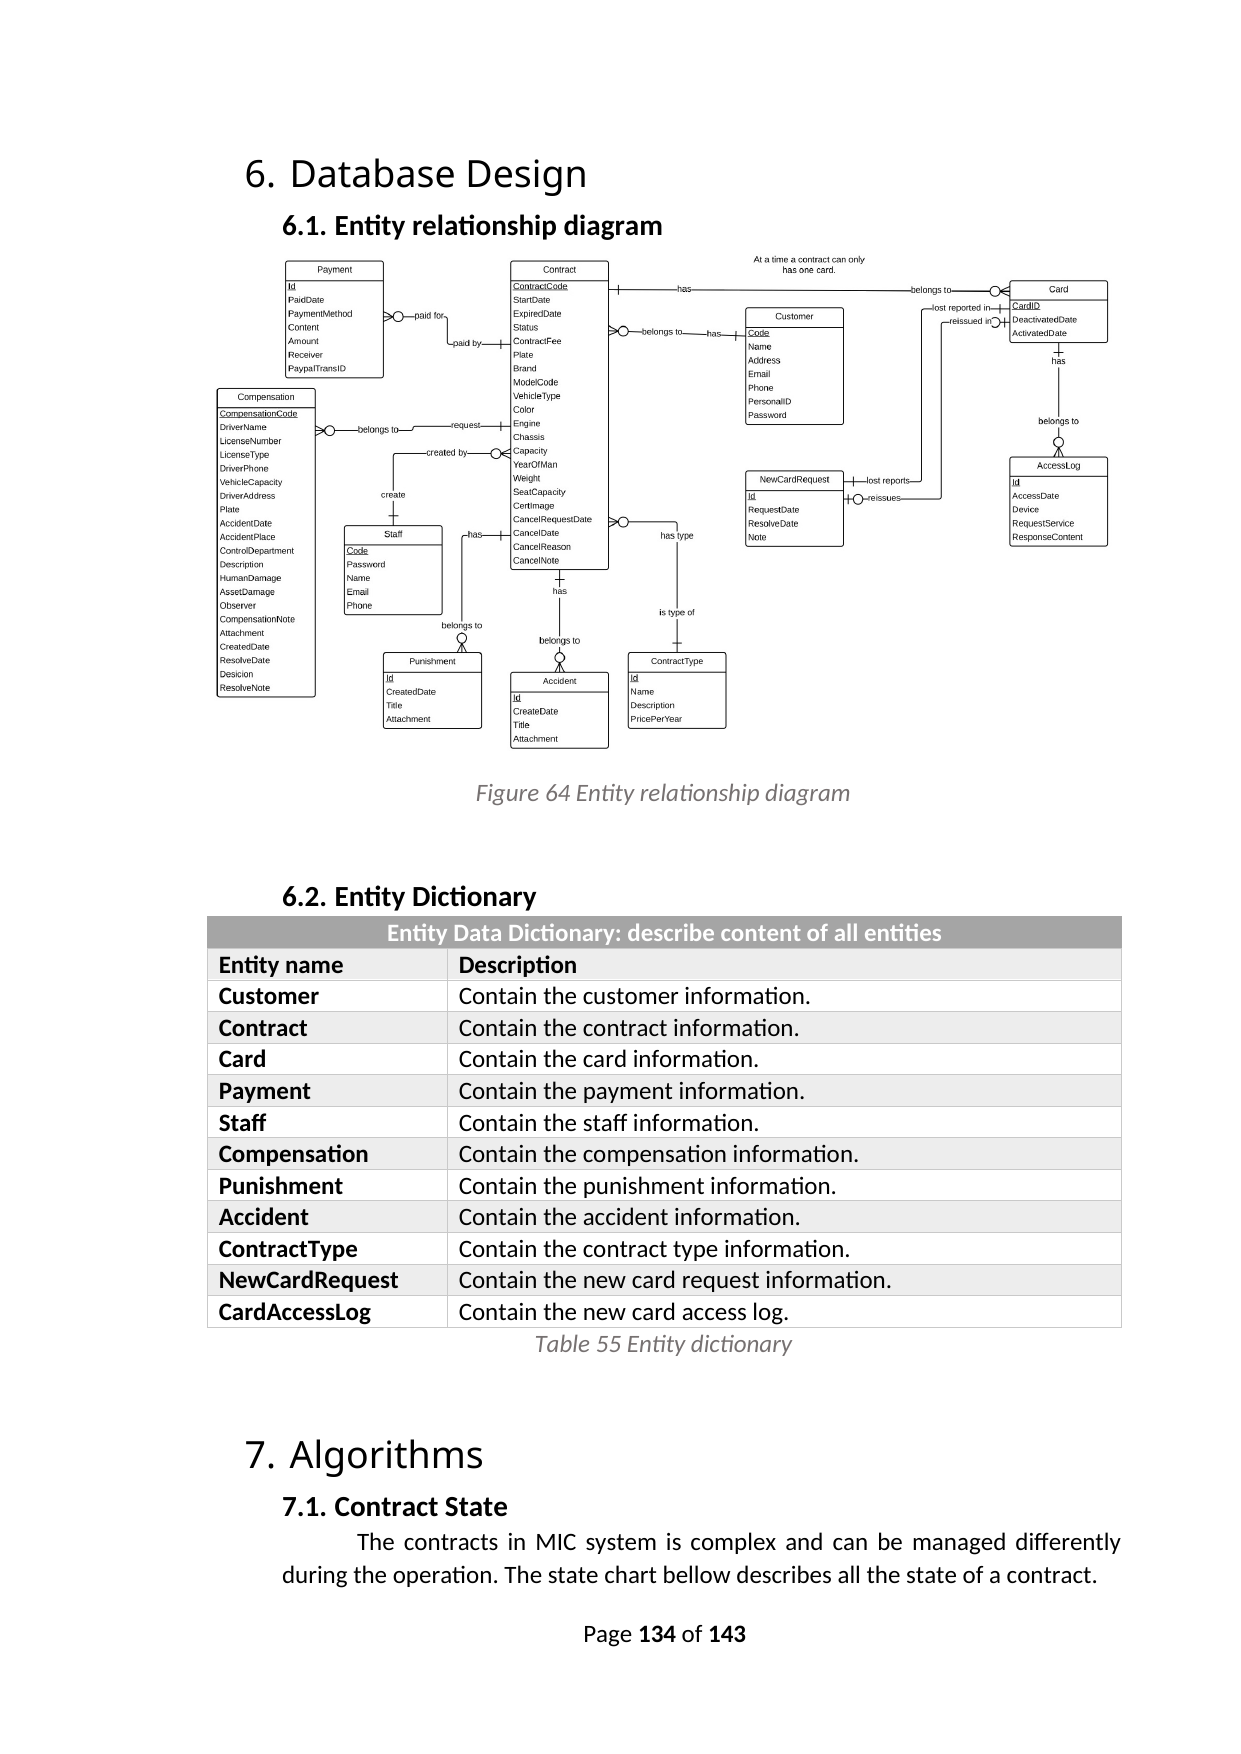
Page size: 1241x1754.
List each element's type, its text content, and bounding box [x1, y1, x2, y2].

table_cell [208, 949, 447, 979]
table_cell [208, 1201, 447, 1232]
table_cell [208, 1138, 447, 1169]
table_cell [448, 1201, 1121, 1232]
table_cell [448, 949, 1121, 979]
subtitle Algorithms [244, 1429, 1122, 1480]
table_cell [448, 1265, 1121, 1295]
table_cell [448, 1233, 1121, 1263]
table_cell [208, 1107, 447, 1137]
picture [206, 245, 1126, 758]
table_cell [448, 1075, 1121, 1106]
subtitle Contract State [282, 1488, 1122, 1523]
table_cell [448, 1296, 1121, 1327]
text The contracts in MIC system is complex and can be managed differently during the operation. The state chart bellow describes all the state of a contract. [282, 1526, 1122, 1590]
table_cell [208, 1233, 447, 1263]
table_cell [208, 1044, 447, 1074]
subtitle Entity Dictionary [282, 878, 1122, 913]
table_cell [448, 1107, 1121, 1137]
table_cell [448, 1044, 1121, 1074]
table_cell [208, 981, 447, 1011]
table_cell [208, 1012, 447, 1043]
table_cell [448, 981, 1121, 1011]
subtitle Database Design [244, 148, 1122, 199]
text Figure 64 Entity relationship diagram [207, 777, 1122, 807]
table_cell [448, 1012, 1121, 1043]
subtitle Entity relationship diagram [282, 207, 1122, 243]
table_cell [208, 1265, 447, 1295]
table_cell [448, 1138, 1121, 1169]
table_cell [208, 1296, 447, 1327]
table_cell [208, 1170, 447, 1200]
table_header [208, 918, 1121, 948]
text Table 55 Entity dictionary [207, 1328, 1122, 1358]
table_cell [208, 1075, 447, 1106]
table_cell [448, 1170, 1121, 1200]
